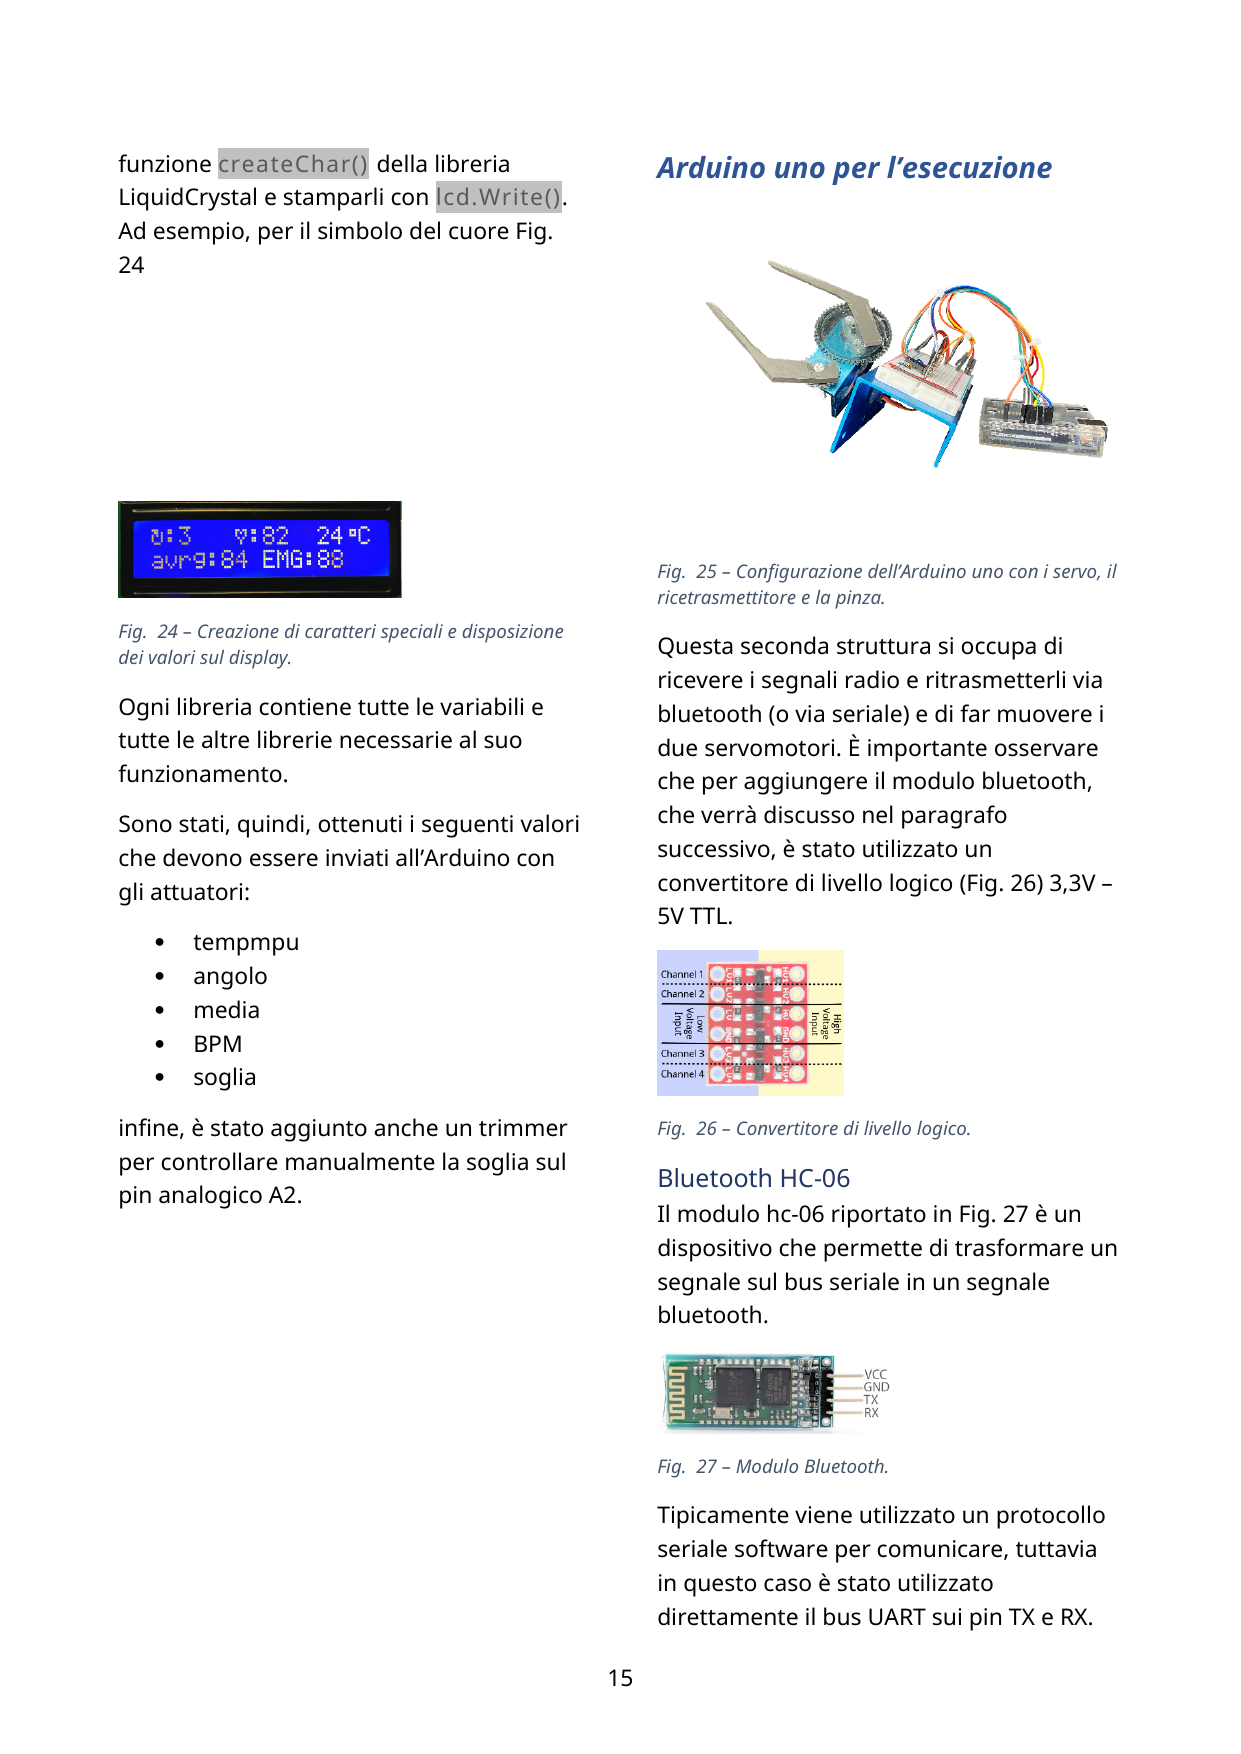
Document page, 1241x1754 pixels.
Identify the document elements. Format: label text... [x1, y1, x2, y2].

picture [118, 501, 402, 598]
picture [657, 190, 1123, 540]
text infine, è stato aggiunto anche un trimmer per controllare manualmente la soglia sul pin analogico A2. [118, 1112, 583, 1211]
list media [156, 994, 583, 1025]
text Il modulo hc-06 riportato in Fig. 27 è un dispositivo che permette di trasformare un segnale sul bus seriale in un segnale bluetooth. [657, 1198, 1122, 1330]
text Sono stati, quindi, ottenuti i seguenti valori che devono essere inviati all’Arduino con gli attuatori: [118, 808, 583, 907]
text Fig. 24 – Creazione di caratteri speciali e disposizione dei valori sul display. [118, 619, 583, 670]
picture [657, 950, 844, 1096]
text Ogni libreria contiene tutte le variabili e tutte le altre librerie necessarie al suo funzionamento. [118, 691, 583, 789]
text Questa seconda struttura si occupa di ricevere i segnali radio e ritrasmetterli via bluetooth (o via seriale) e di far muovere i due servomotori. È importante osservare che per aggiungere il modulo bluetooth, che verrà discusso nel paragrafo successivo, è stato utilizzato un convertitore di livello logico (Fig. 26) 3,3V – 5V TTL. [657, 630, 1122, 932]
list soglia [156, 1061, 583, 1093]
list angolo [156, 960, 583, 991]
picture [657, 1349, 896, 1434]
subtitle Arduino uno per l’esecuzione [657, 148, 1122, 187]
text Fig. 25 – Configurazione dell’Arduino uno con i servo, il ricetrasmettitore e la pinza. [657, 558, 1122, 609]
text Fig. 26 – Convertitore di livello logico. [657, 1115, 1122, 1140]
text Fig. 27 – Modulo Bluetooth. [657, 1453, 1122, 1479]
list tempmpu [156, 926, 583, 958]
list BPM [156, 1028, 583, 1059]
subtitle Bluetooth HC-06 [657, 1161, 1122, 1195]
